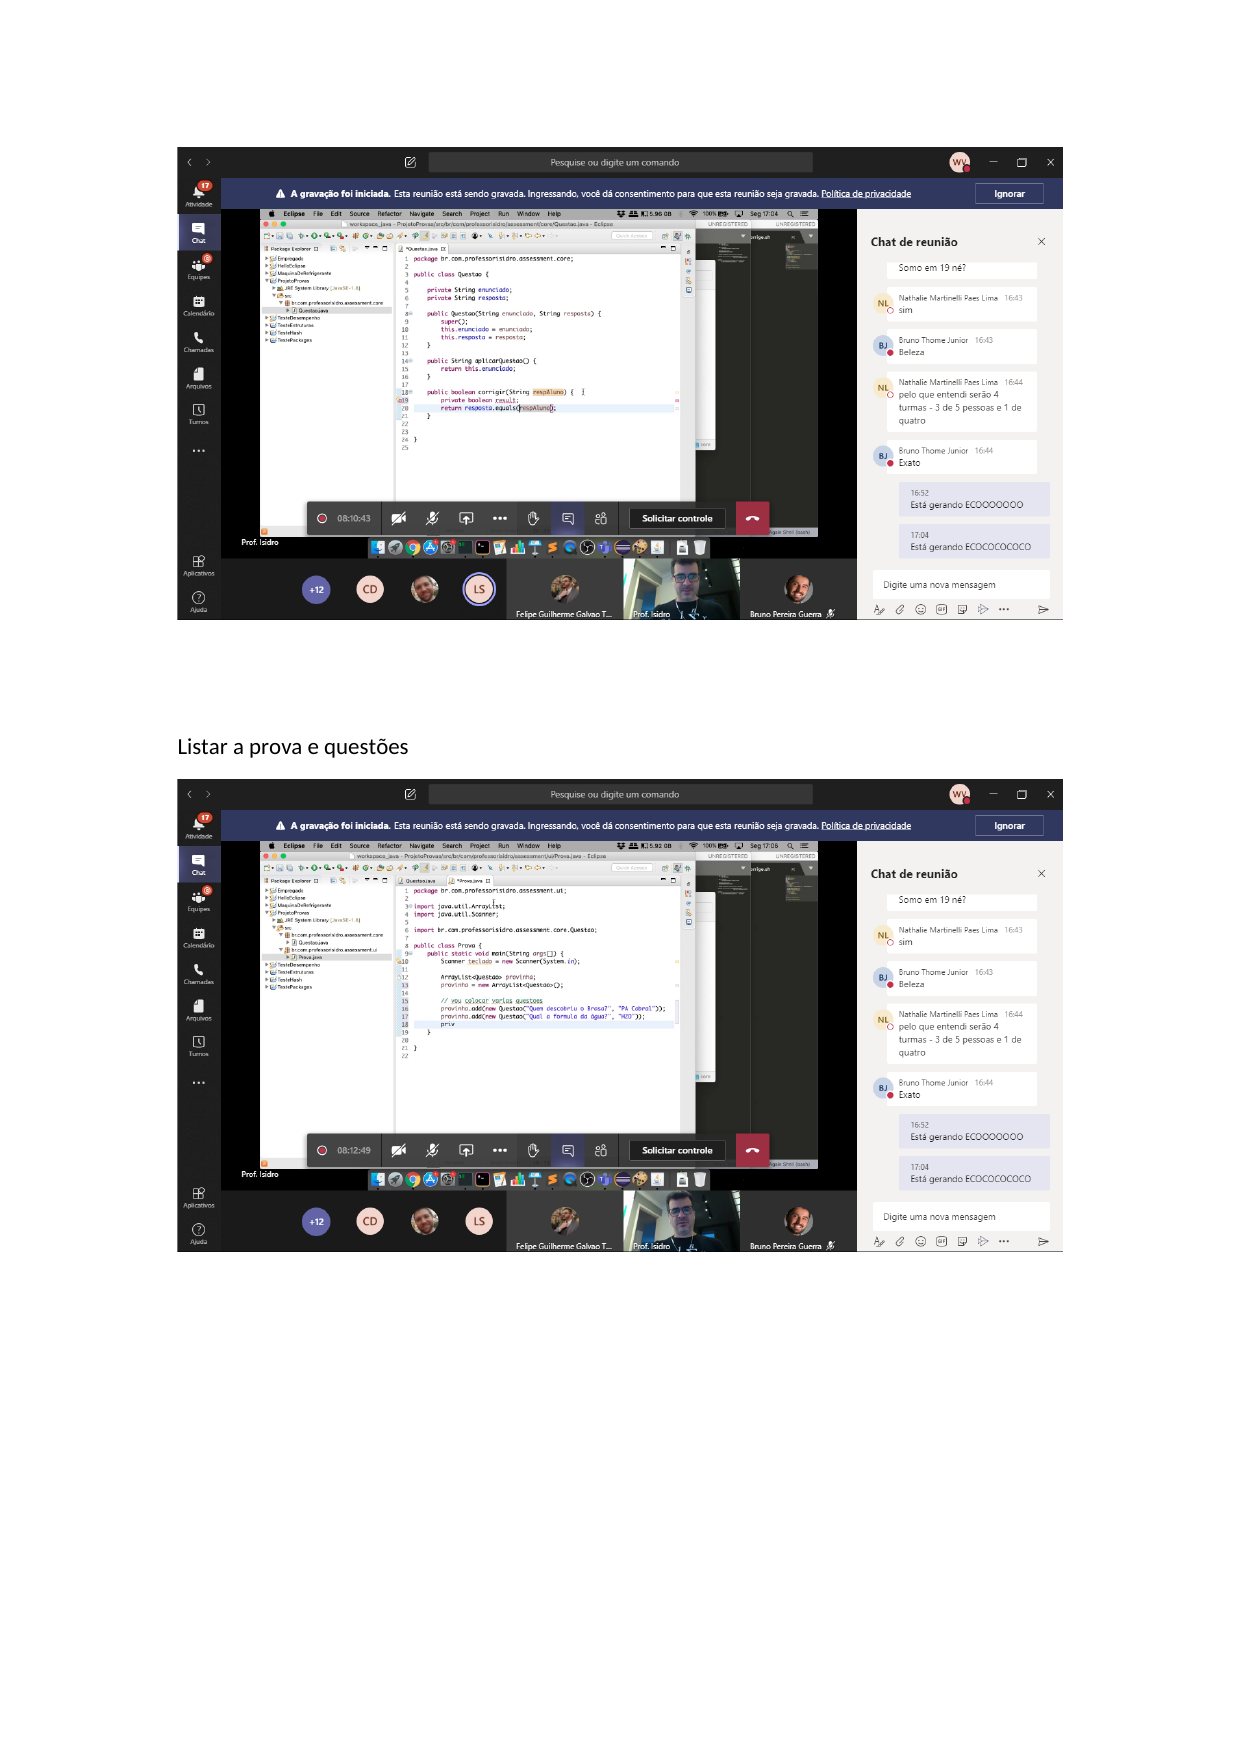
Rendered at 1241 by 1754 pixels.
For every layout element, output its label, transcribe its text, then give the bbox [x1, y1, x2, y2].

picture [177, 147, 1063, 620]
picture [177, 779, 1063, 1252]
text Listar a prova e questões [177, 732, 1063, 760]
